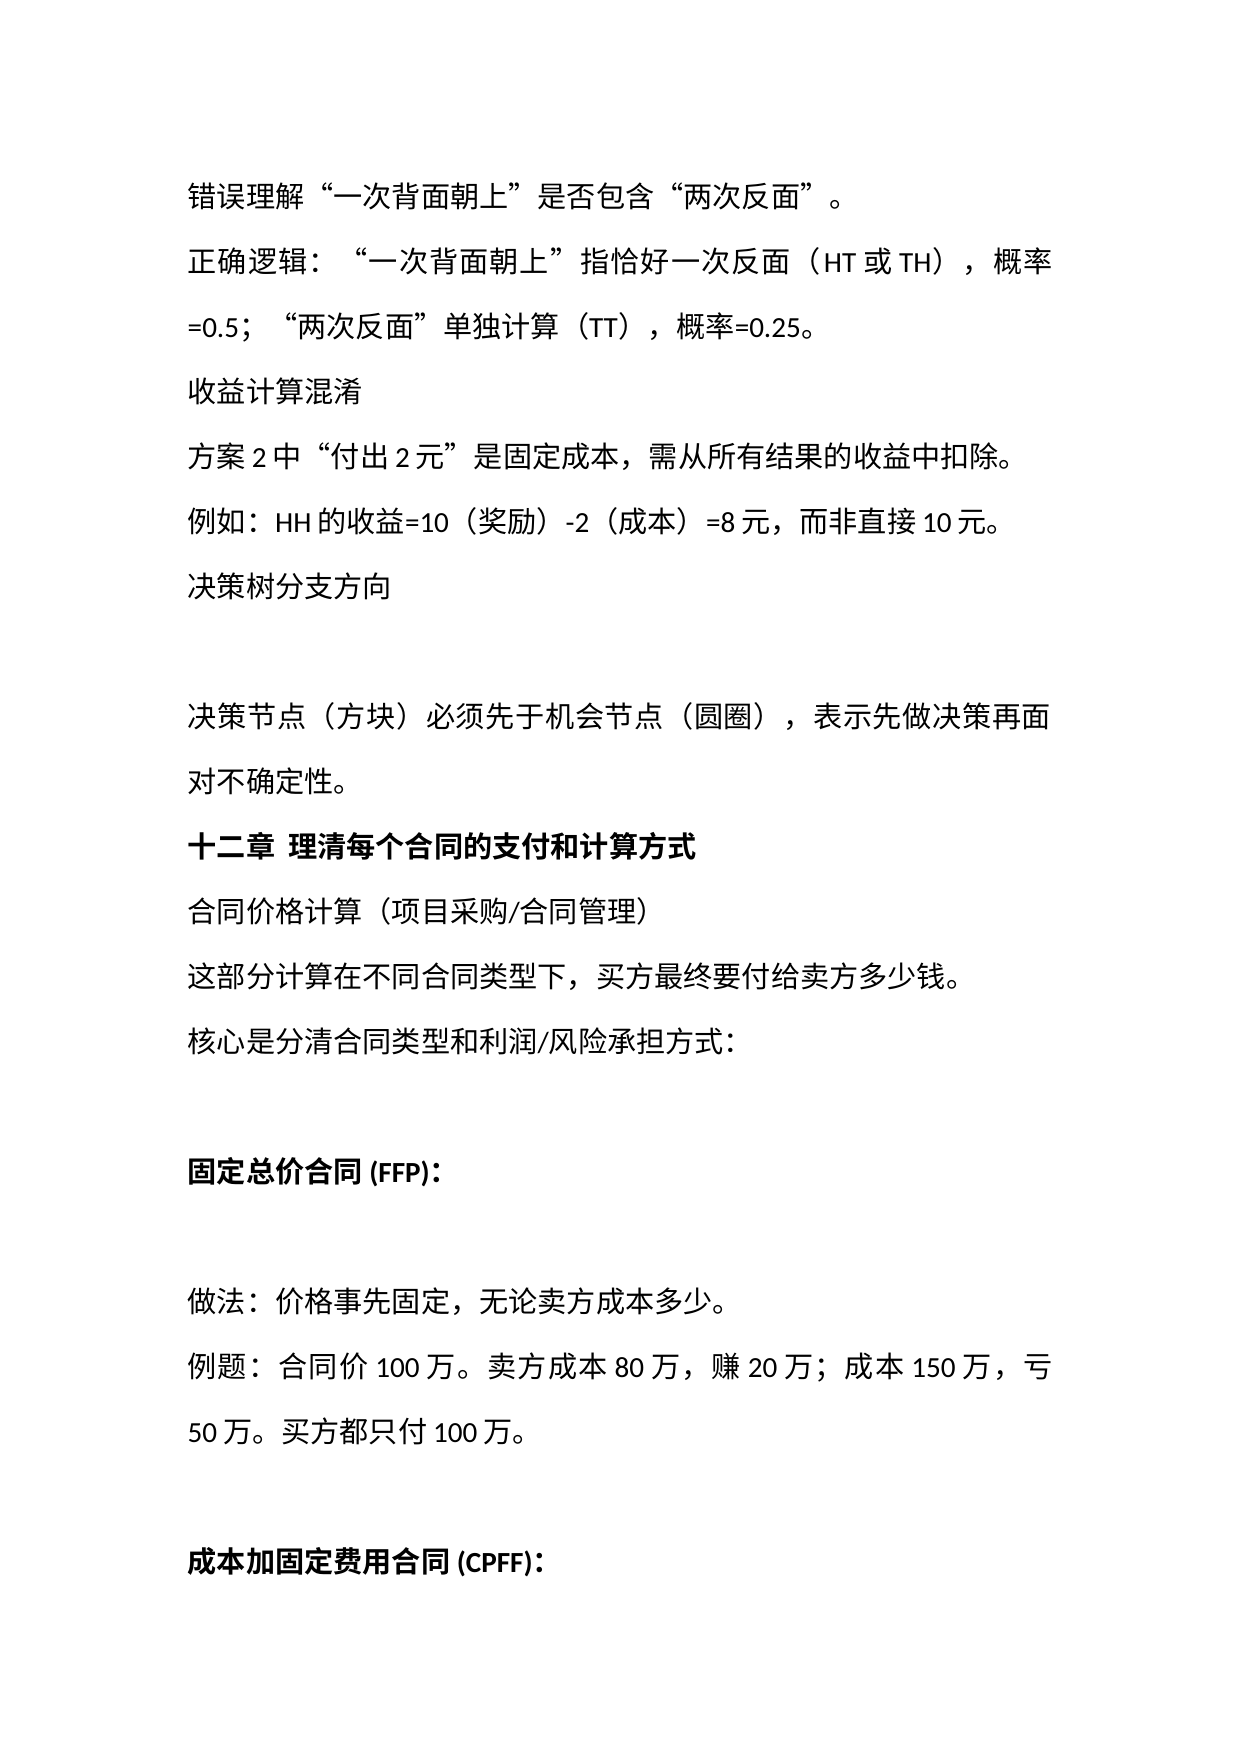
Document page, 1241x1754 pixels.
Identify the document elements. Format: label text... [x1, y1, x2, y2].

text 例题：合同价100万。卖方成本80万，赚20万；成本150万，亏50万。买方都只付100万。 [187, 1332, 1053, 1462]
text 这部分计算在不同合同类型下，买方最终要付给卖方多少钱。 [187, 942, 1053, 1007]
text 核心是分清合同类型和利润/风险承担方式： [187, 1007, 1053, 1072]
text 十二章 理清每个合同的支付和计算方式 [187, 812, 1053, 877]
text 收益计算混淆 [187, 357, 1053, 422]
text 决策节点（方块）必须先于机会节点（圆圈），表示先做决策再面对不确定性。 [187, 682, 1053, 812]
text 决策树分支方向 [187, 552, 1053, 617]
text 正确逻辑：“一次背面朝上”指恰好一次反面（HT或TH），概率=0.5；“两次反面”单独计算（TT），概率=0.25。 [187, 227, 1053, 357]
text 方案2中“付出2元”是固定成本，需从所有结果的收益中扣除。 [187, 422, 1053, 487]
text 合同价格计算（项目采购/合同管理） [187, 877, 1053, 942]
text 固定总价合同 (FFP)： [187, 1137, 1053, 1202]
text 错误理解“一次背面朝上”是否包含“两次反面”。 [187, 162, 1053, 227]
text 成本加固定费用合同 (CPFF)： [187, 1527, 1053, 1592]
text 做法：价格事先固定，无论卖方成本多少。 [187, 1267, 1053, 1332]
text 例如：HH的收益=10（奖励）-2（成本）=8元，而非直接10元。 [187, 487, 1053, 552]
